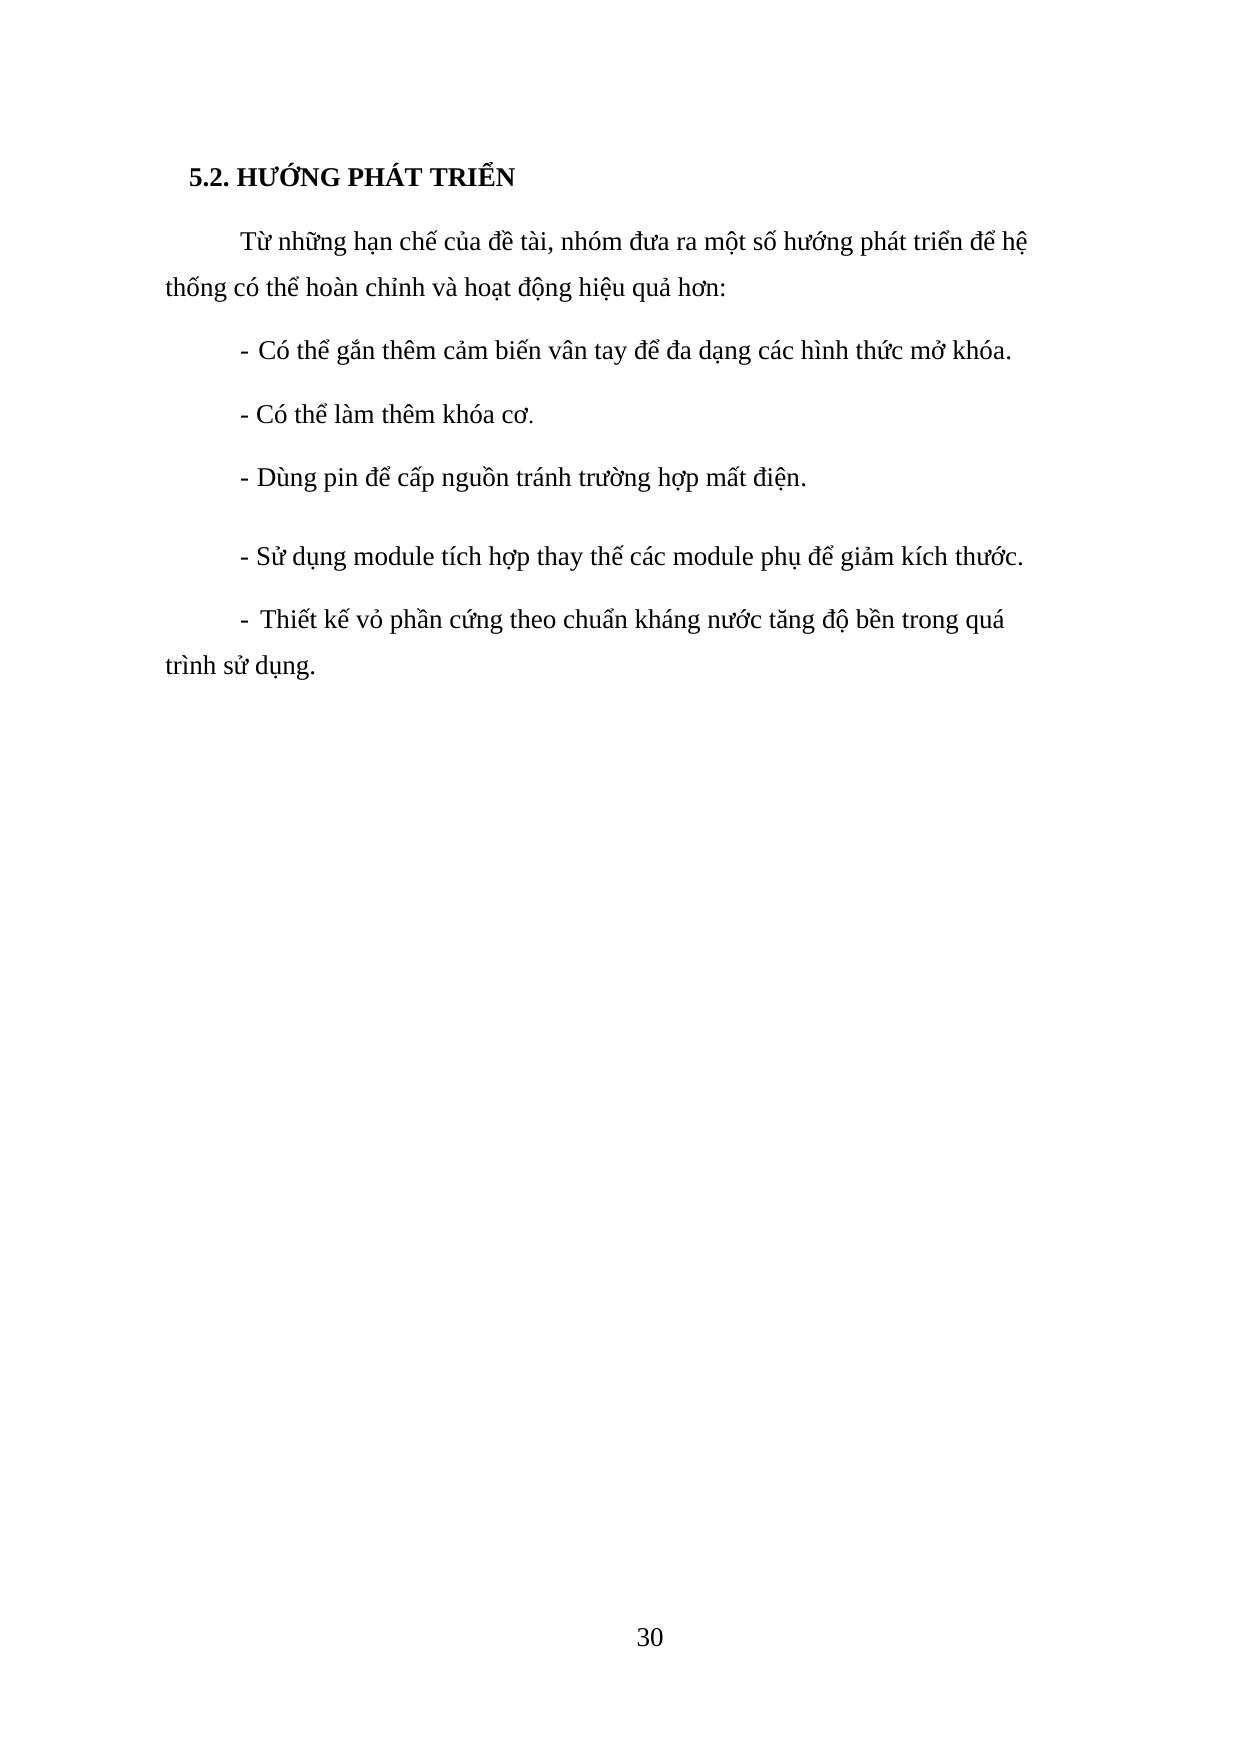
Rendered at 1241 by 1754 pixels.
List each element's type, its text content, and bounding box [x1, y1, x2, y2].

list Có thể làm thêm khóa cơ. [240, 398, 1169, 429]
list Dùng pin để cấp nguồn tránh trường hợp mất điện. [165, 461, 1061, 492]
list Thiết kế vỏ phần cứng theo chuẩn kháng nước tăng độ bền trong quá trình sử dụng. [165, 603, 1023, 681]
subtitle 5.2. HƯỚNG PHÁT TRIỂN [189, 161, 1169, 192]
text Từ những hạn chế của đề tài, nhóm đưa ra một số hướng phát triển để hệ thống có thể hoàn chỉnh và hoạt động hiệu quả hơn: [165, 224, 1048, 302]
list Sử dụng module tích hợp thay thế các module phụ để giảm kích thước. [240, 540, 1169, 571]
list Có thể gắn thêm cảm biến vân tay để đa dạng các hình thức mở khóa. [165, 334, 1040, 366]
